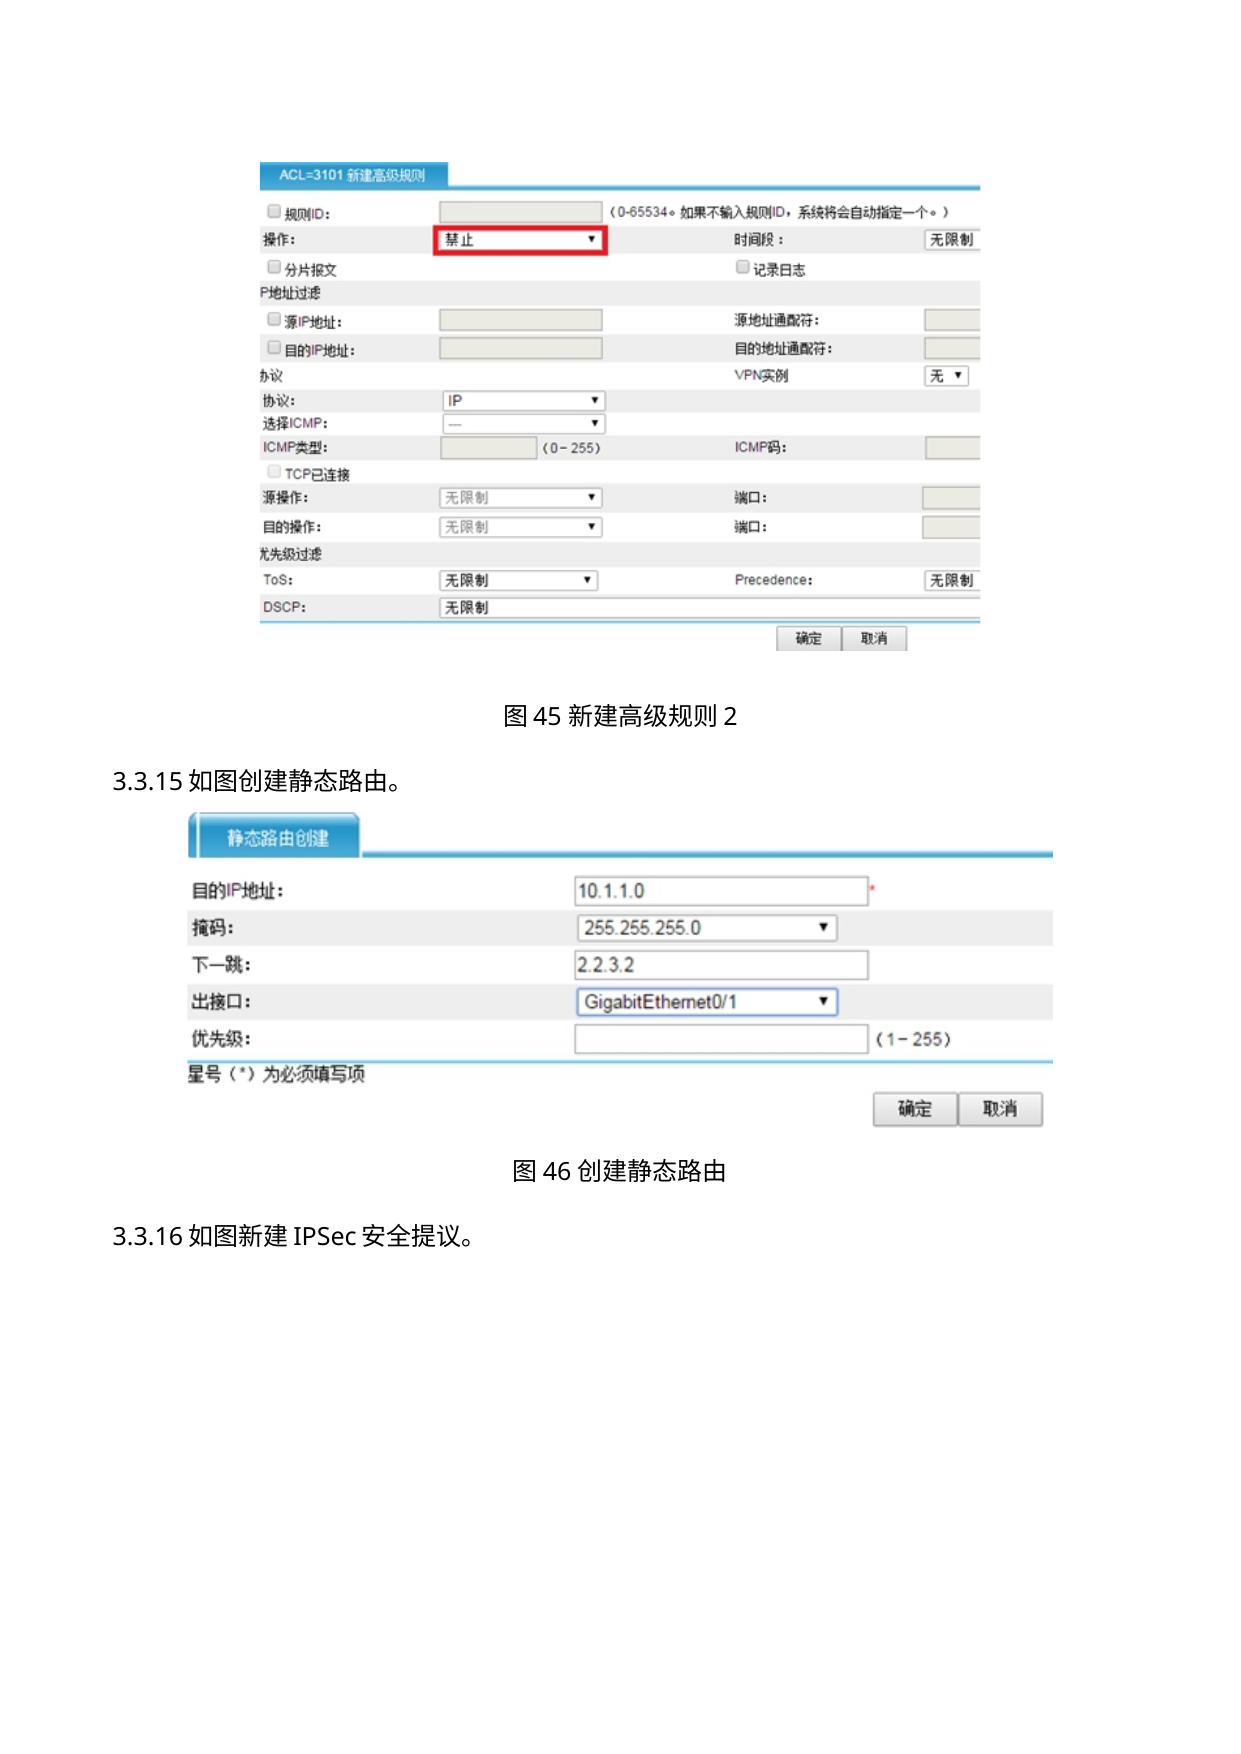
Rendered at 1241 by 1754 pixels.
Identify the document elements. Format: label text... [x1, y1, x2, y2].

picture [187, 812, 1053, 1131]
text 图46 创建静态路由 [112, 1137, 1128, 1202]
text 3.3.15如图创建静态路由。 [112, 747, 1128, 812]
picture [259, 162, 981, 651]
text 3.3.16如图新建IPSec安全提议。 [112, 1202, 1128, 1267]
text 图45 新建高级规则2 [112, 682, 1128, 747]
